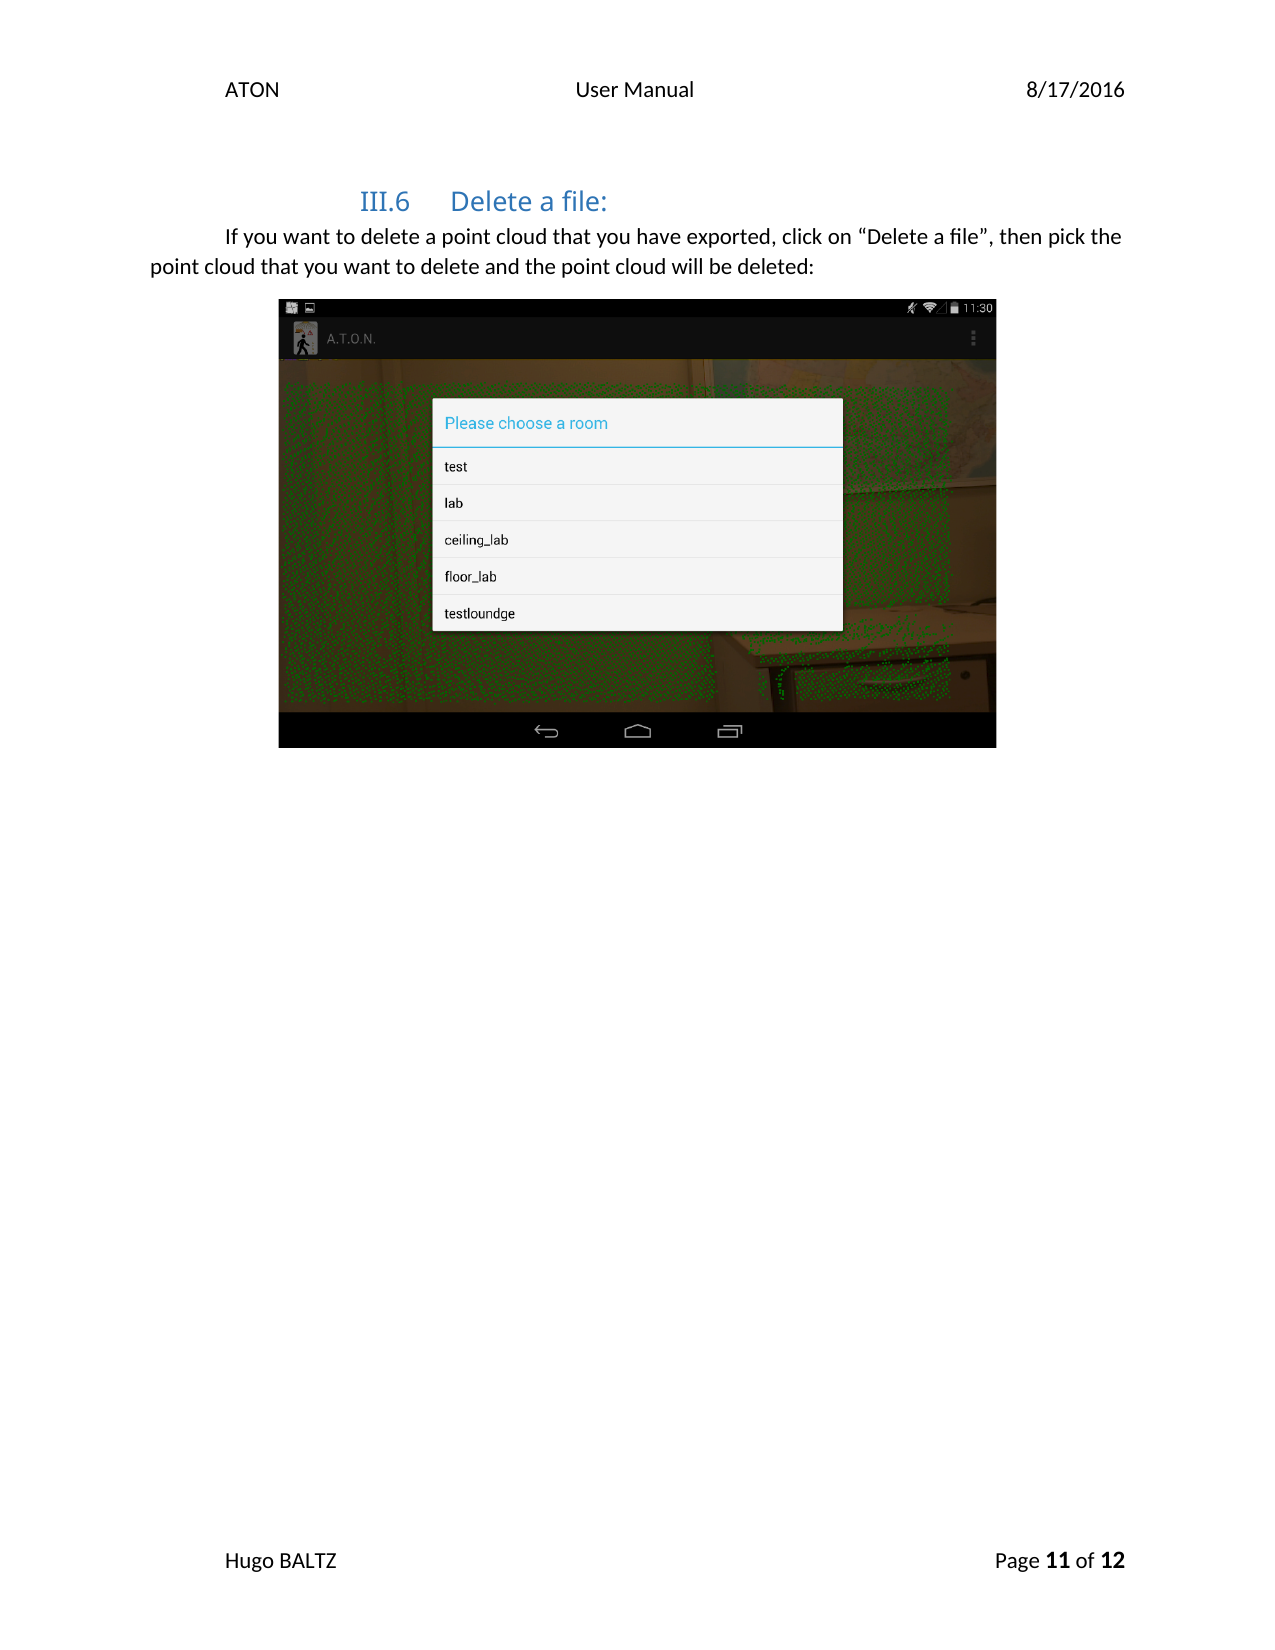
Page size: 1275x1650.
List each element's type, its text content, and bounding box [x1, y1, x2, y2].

picture [278, 299, 997, 748]
subtitle Delete a file: [285, 182, 1125, 219]
text If you want to delete a point cloud that you have exported, click on “Delete a file”, then pick the point cloud that you want to delete and the point cloud will be deleted: [150, 222, 1125, 280]
